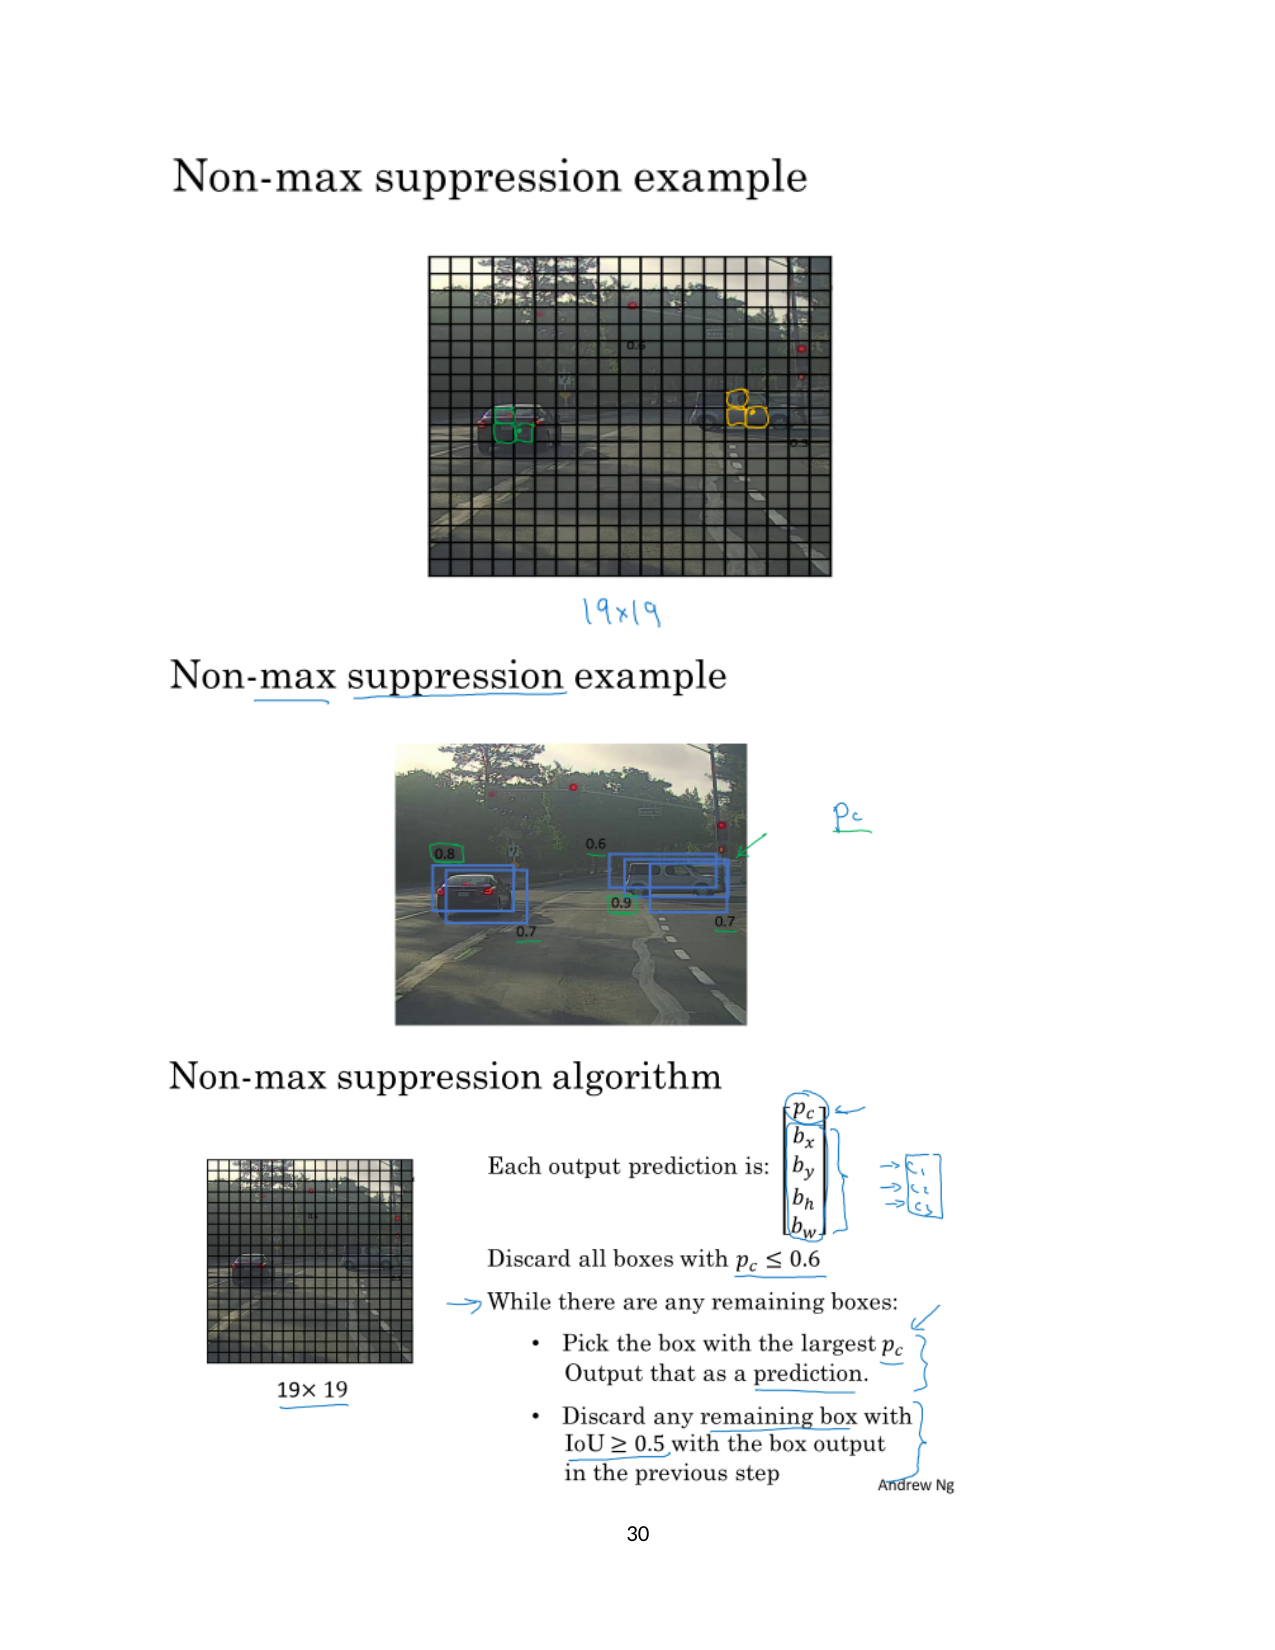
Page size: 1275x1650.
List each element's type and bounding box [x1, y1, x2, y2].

picture [150, 135, 862, 634]
picture [150, 1041, 961, 1498]
picture [150, 638, 877, 1038]
